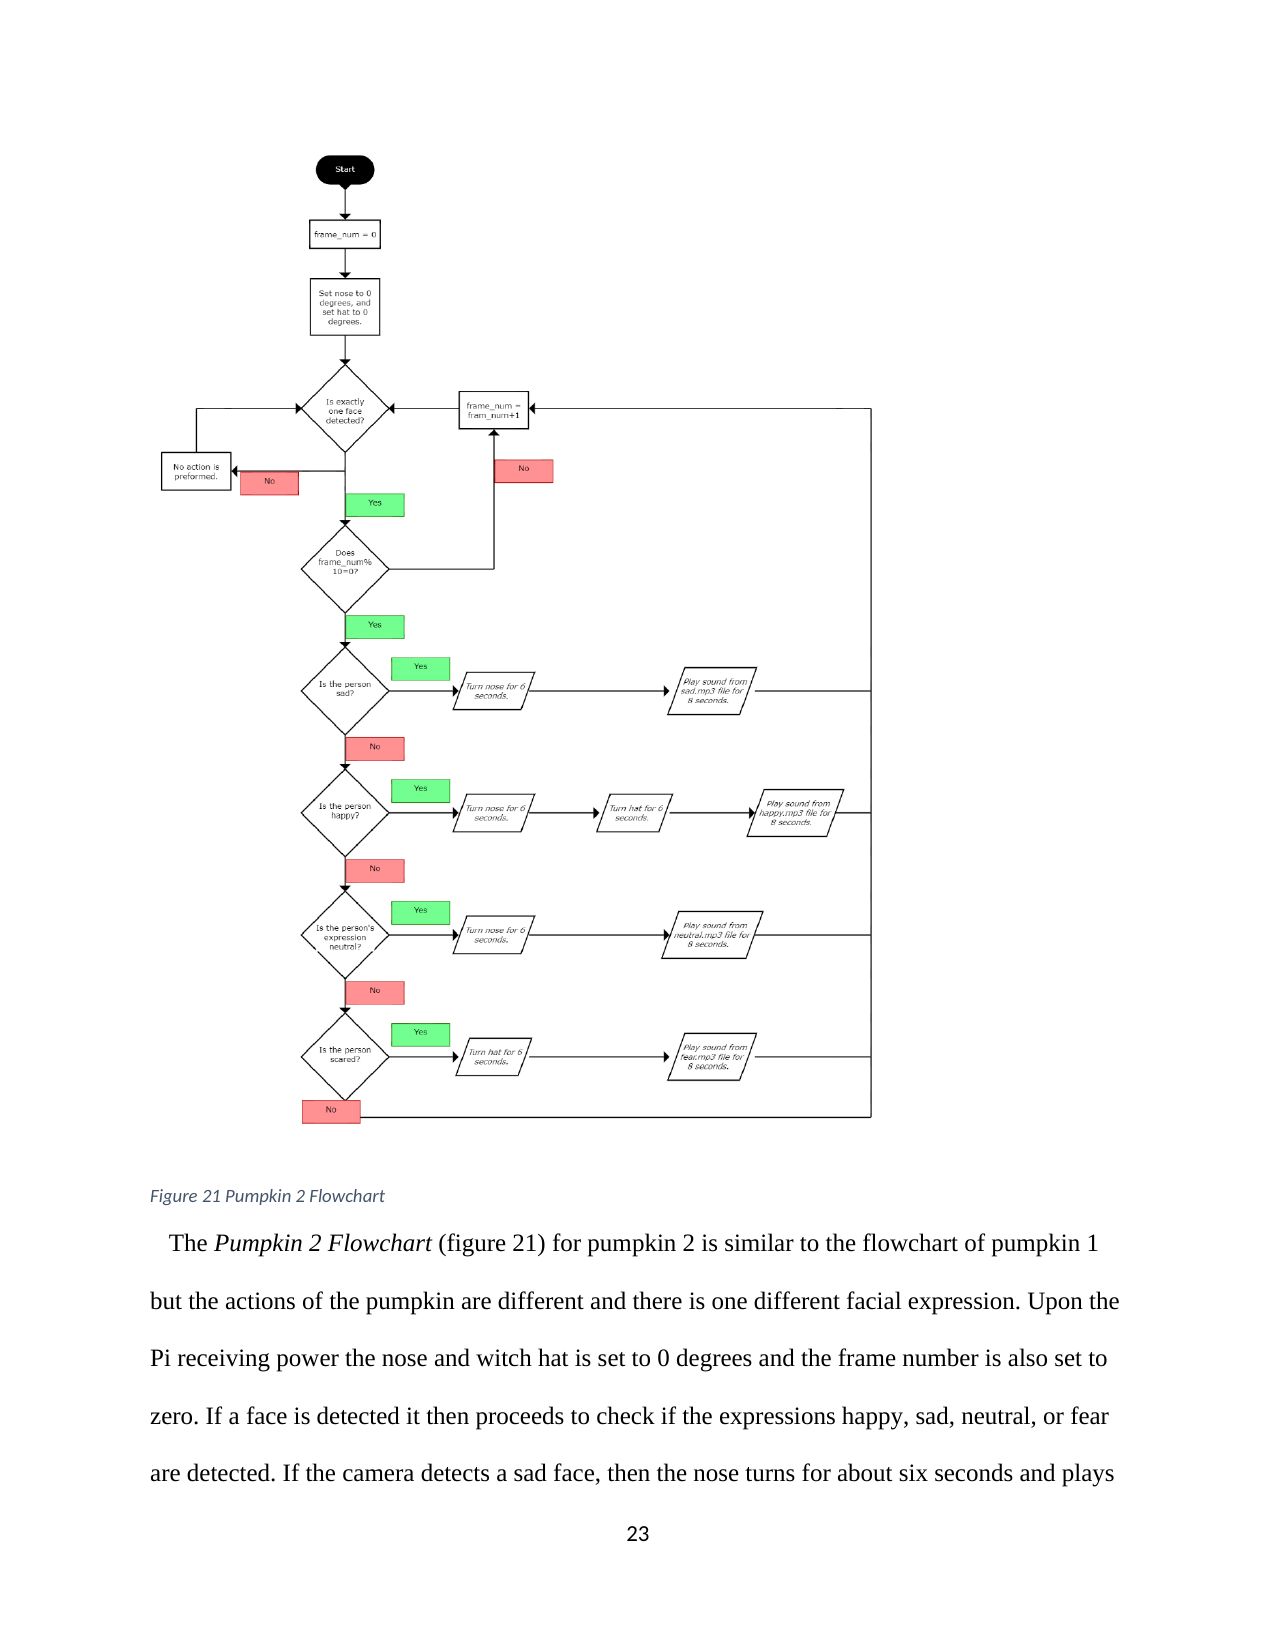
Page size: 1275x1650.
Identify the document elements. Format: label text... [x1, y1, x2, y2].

picture [150, 150, 907, 1140]
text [150, 1228, 1125, 1487]
